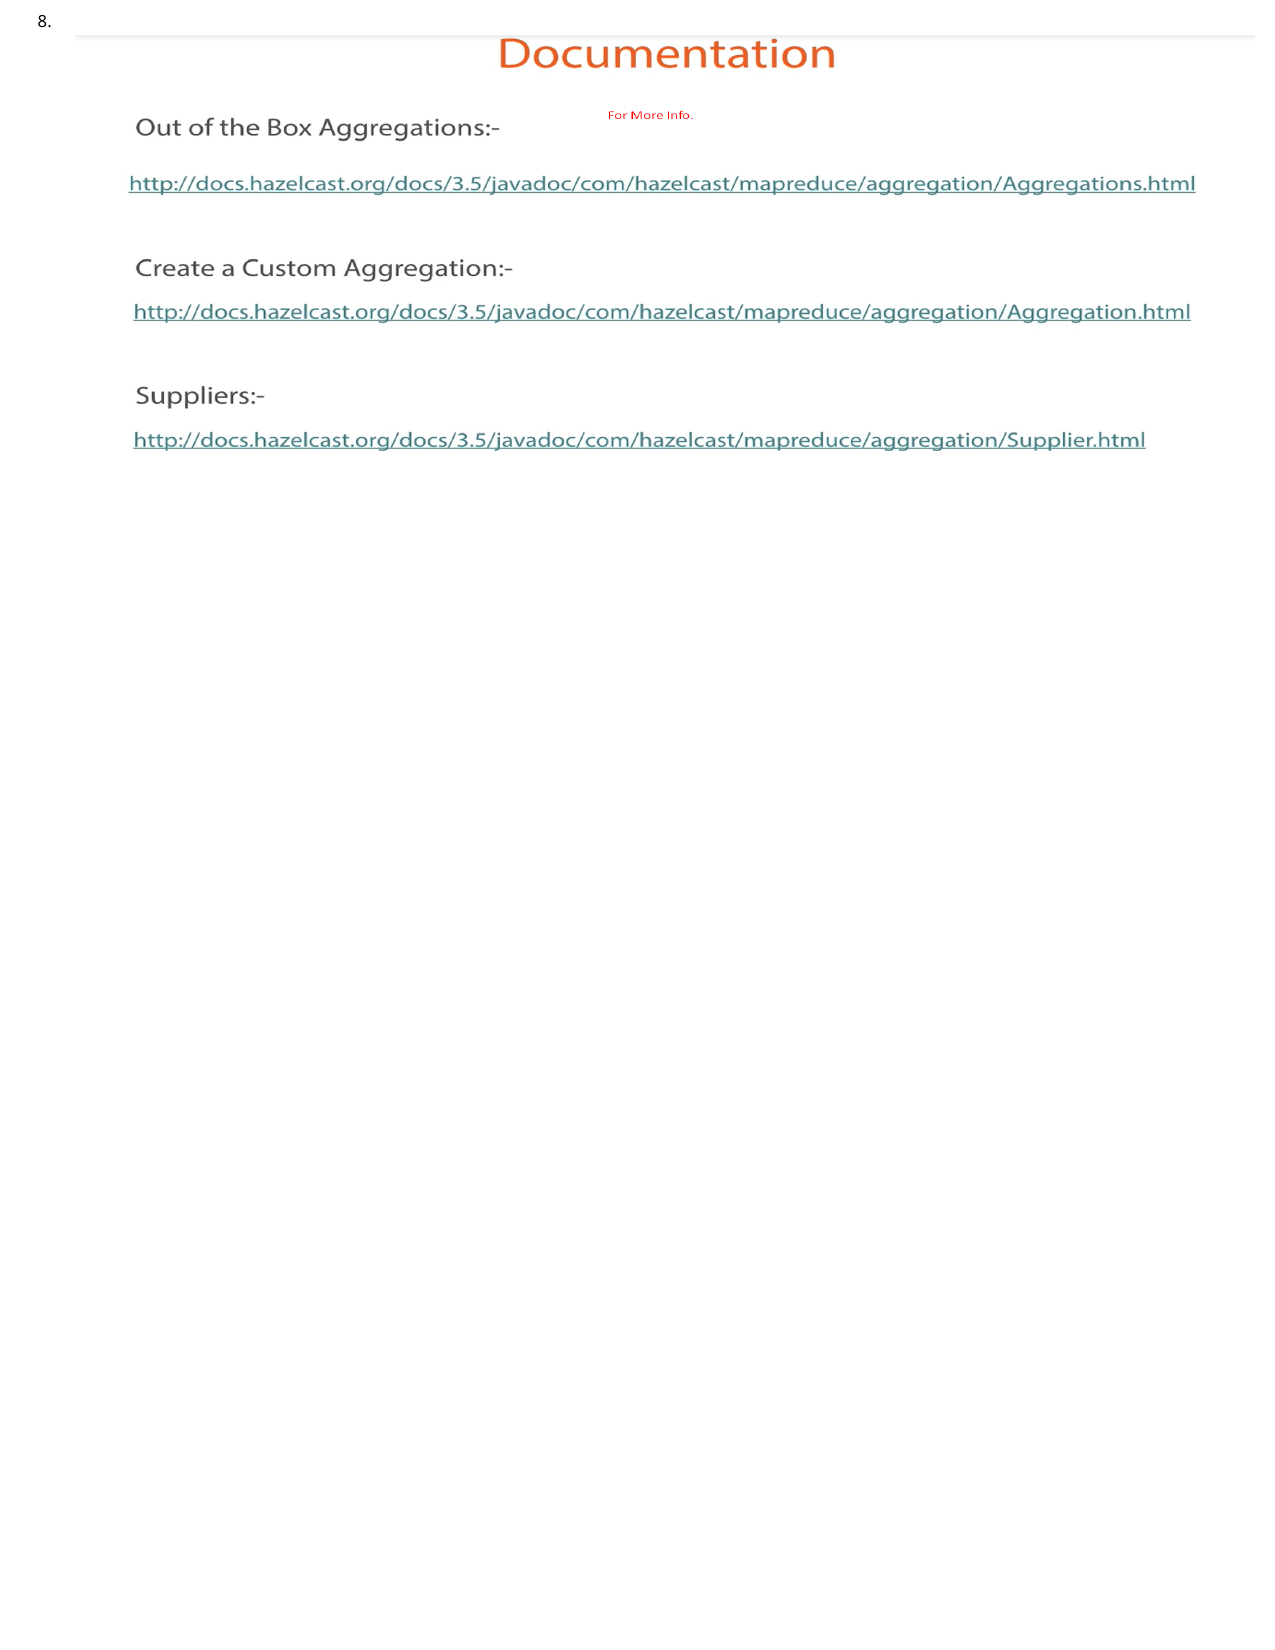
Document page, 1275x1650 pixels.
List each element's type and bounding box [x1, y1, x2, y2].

picture [75, 35, 1256, 451]
